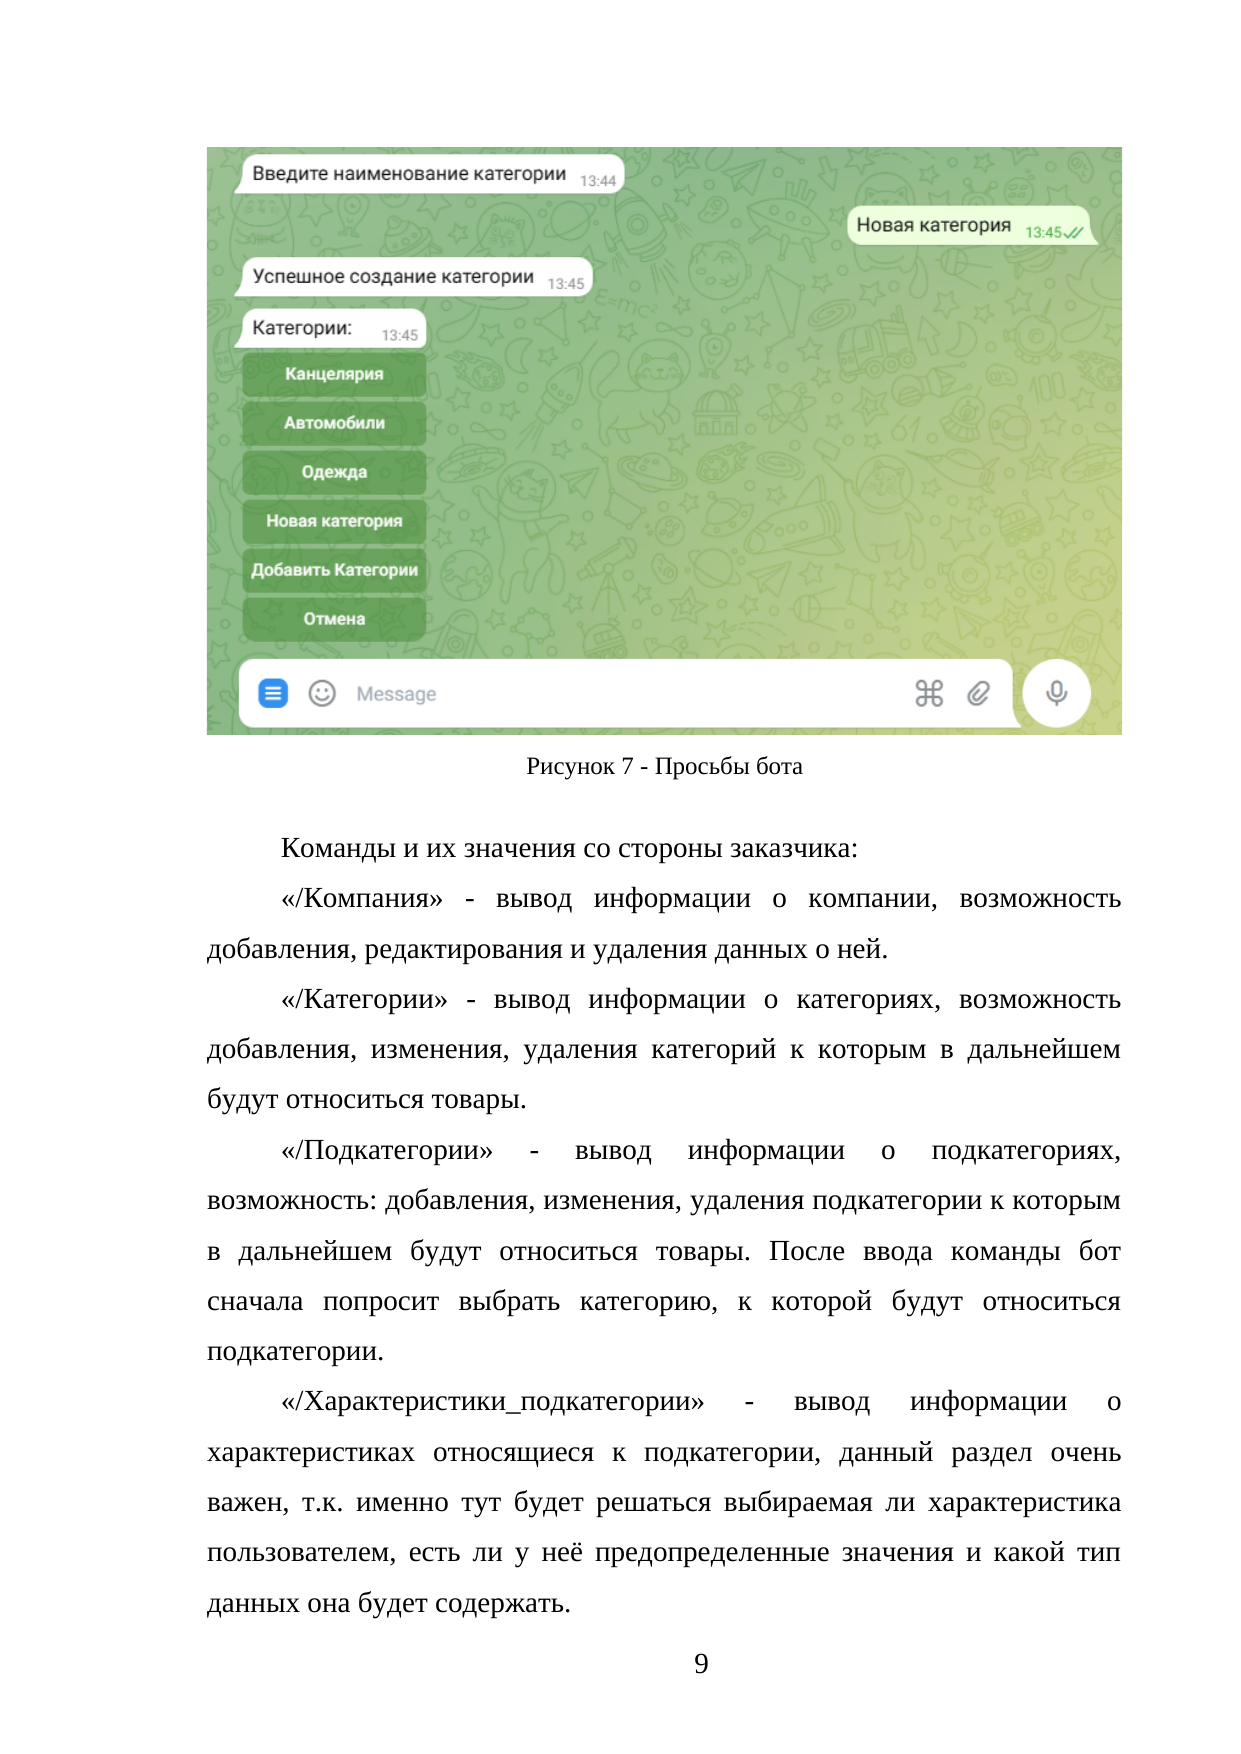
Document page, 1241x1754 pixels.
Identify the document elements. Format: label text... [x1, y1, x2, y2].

text «/Характеристики_подкатегории» - вывод информации о характеристиках относящиеся к подкатегории, данный раздел очень важен, т.к. именно тут будет решаться выбираемая ли характеристика пользователем, есть ли у неё предопределенные значения и какой тип данных она будет содержать. [207, 1383, 1122, 1618]
picture [206, 147, 1123, 735]
text Рисунок 7 - Просьбы бота [207, 751, 1122, 780]
text «/Категории» - вывод информации о категориях, возможность добавления, изменения, удаления категорий к которым в дальнейшем будут относиться товары. [207, 981, 1122, 1115]
text Команды и их значения со стороны заказчика: [207, 830, 1122, 864]
text «/Подкатегории» - вывод информации о подкатегориях, возможность: добавления, изменения, удаления подкатегории к которым в дальнейшем будут относиться товары. После ввода команды бот сначала попросит выбрать категорию, к которой будут относиться подкатегории. [207, 1132, 1122, 1367]
text «/Компания» - вывод информации о компании, возможность добавления, редактирования и удаления данных о ней. [207, 880, 1122, 964]
